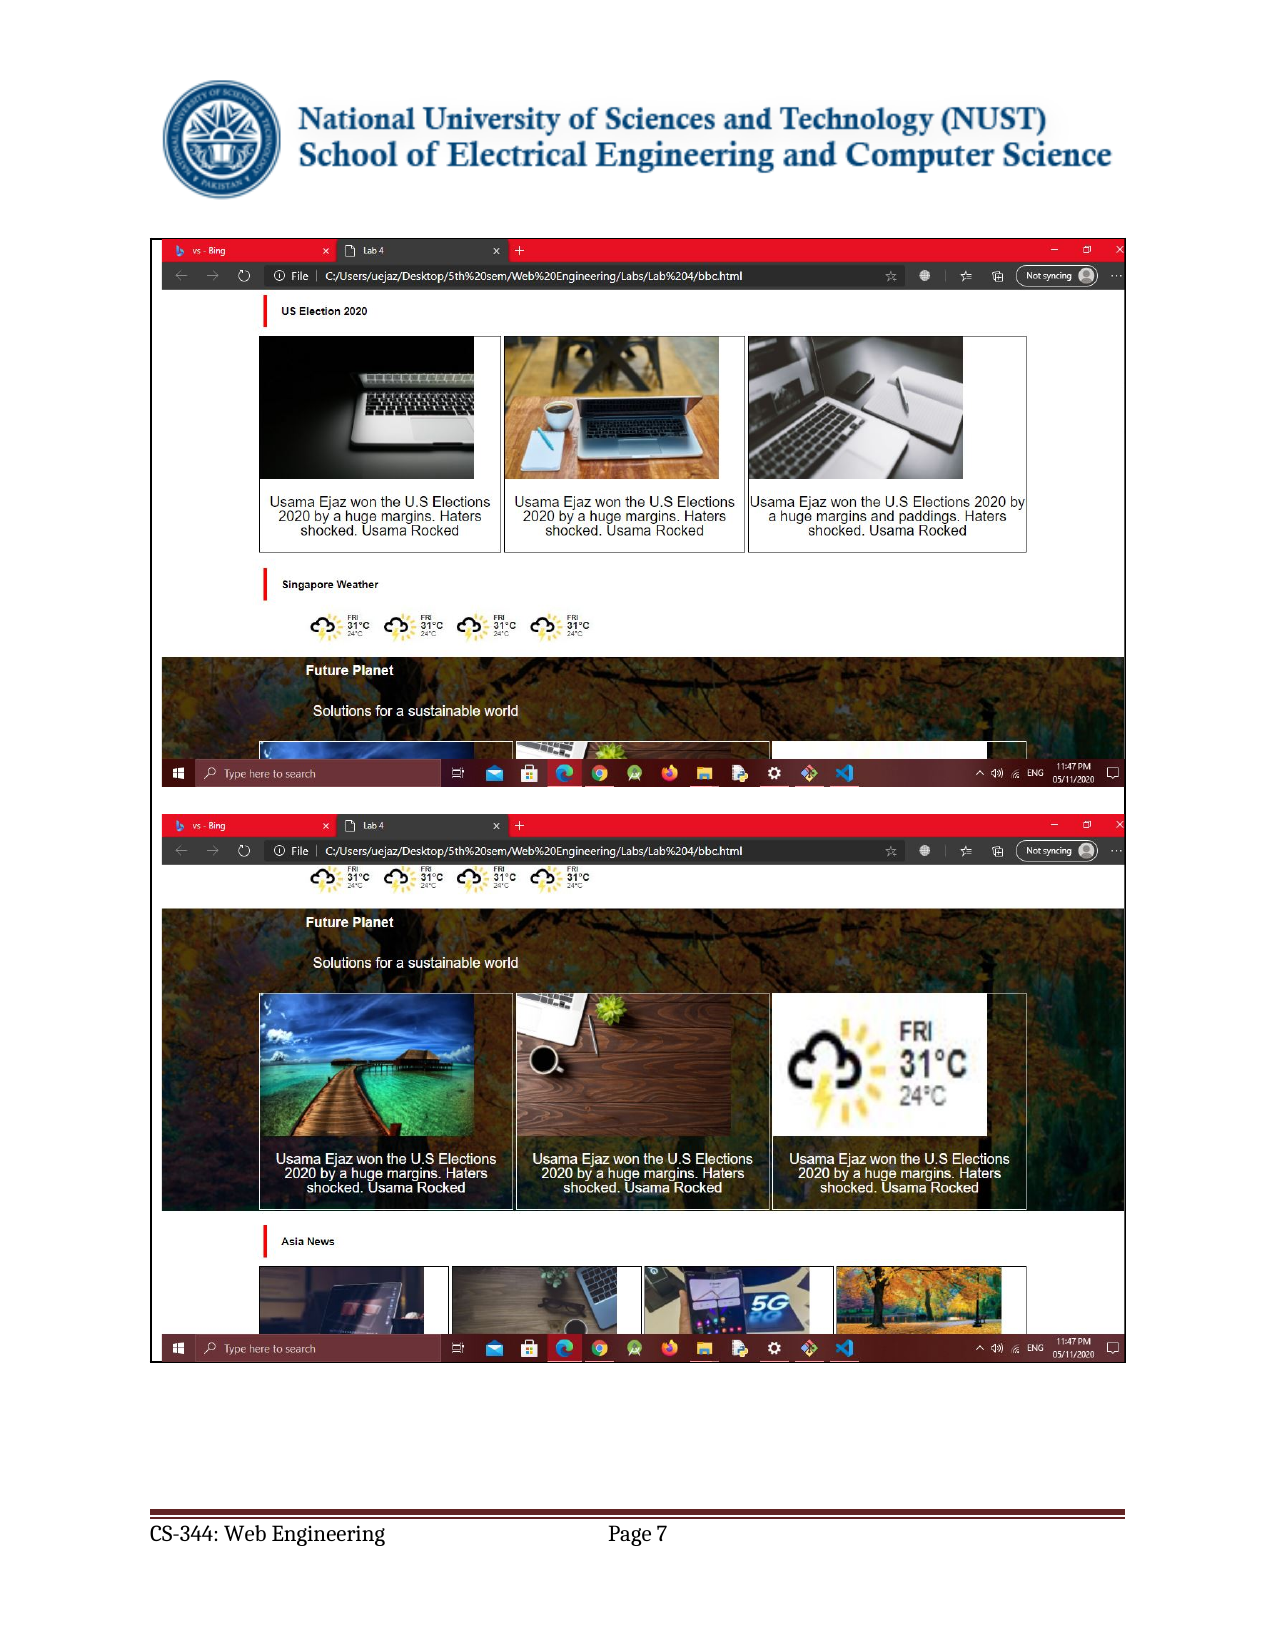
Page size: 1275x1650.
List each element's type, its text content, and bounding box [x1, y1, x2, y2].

picture [150, 75, 1125, 210]
picture [161, 814, 1125, 1362]
picture [161, 239, 1125, 787]
